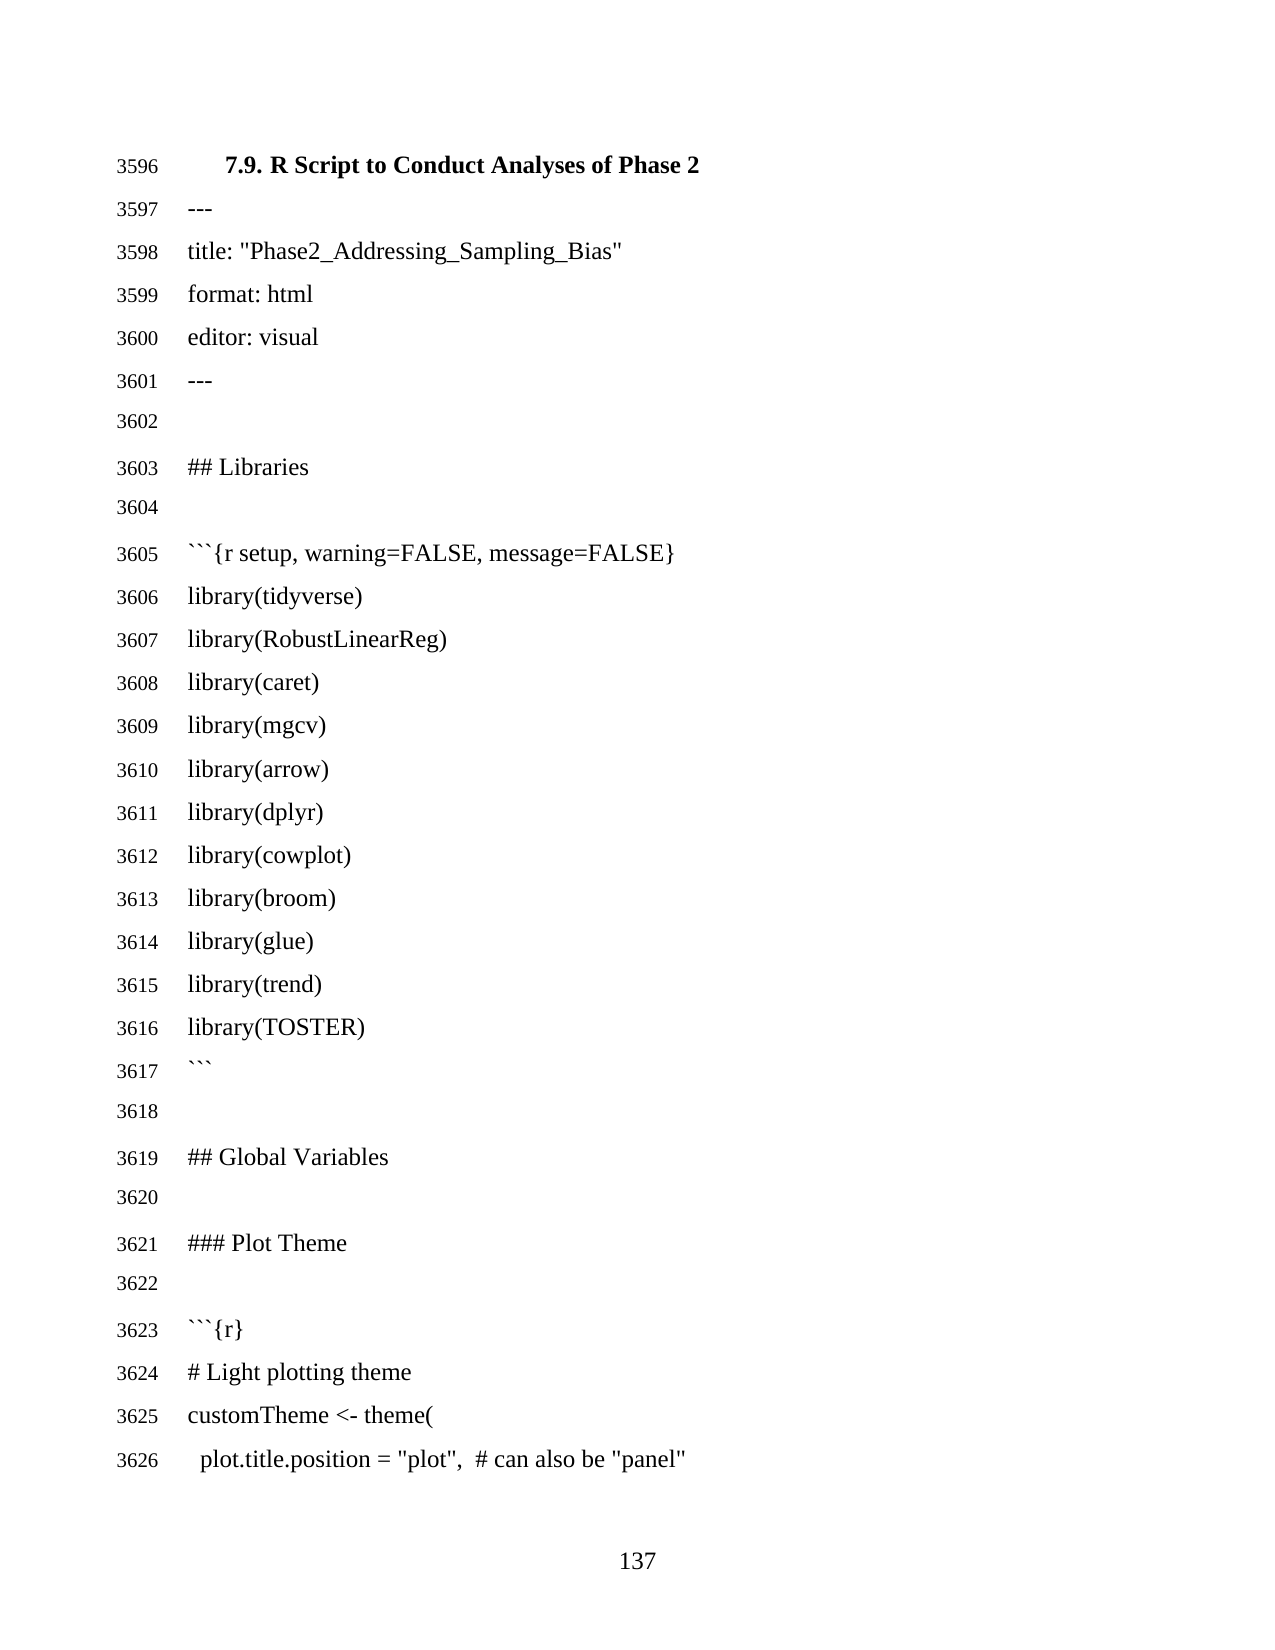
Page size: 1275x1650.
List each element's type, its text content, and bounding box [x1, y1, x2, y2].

text library(TOSTER) [187, 1012, 1087, 1041]
text library(trend) [187, 969, 1087, 998]
text library(dplyr) [187, 797, 1087, 826]
text library(glue) [187, 926, 1087, 955]
text library(tidyverse) [187, 581, 1087, 610]
text editor: visual [187, 322, 1087, 351]
list R Script to Conduct Analyses of Phase 2 [225, 150, 1087, 179]
text library(broom) [187, 883, 1087, 912]
text --- [187, 366, 1087, 394]
text # Light plotting theme [187, 1357, 1087, 1386]
text --- [187, 193, 1087, 222]
text customTheme <- theme( [187, 1401, 1087, 1429]
text library(cowplot) [187, 840, 1087, 869]
text plot.title.position = "plot", # can also be "panel" [187, 1444, 1087, 1472]
text library(RobustLinearReg) [187, 624, 1087, 653]
text ```{r setup, warning=FALSE, message=FALSE} [187, 538, 1087, 567]
text library(arrow) [187, 754, 1087, 782]
text ``` [187, 1056, 1087, 1084]
text library(caret) [187, 667, 1087, 696]
text ## Global Variables [187, 1142, 1087, 1171]
text format: html [187, 279, 1087, 308]
text ### Plot Theme [187, 1228, 1087, 1257]
text title: "Phase2_Addressing_Sampling_Bias" [187, 236, 1087, 265]
text library(mgcv) [187, 711, 1087, 739]
text ```{r} [187, 1314, 1087, 1343]
text ## Libraries [187, 452, 1087, 481]
